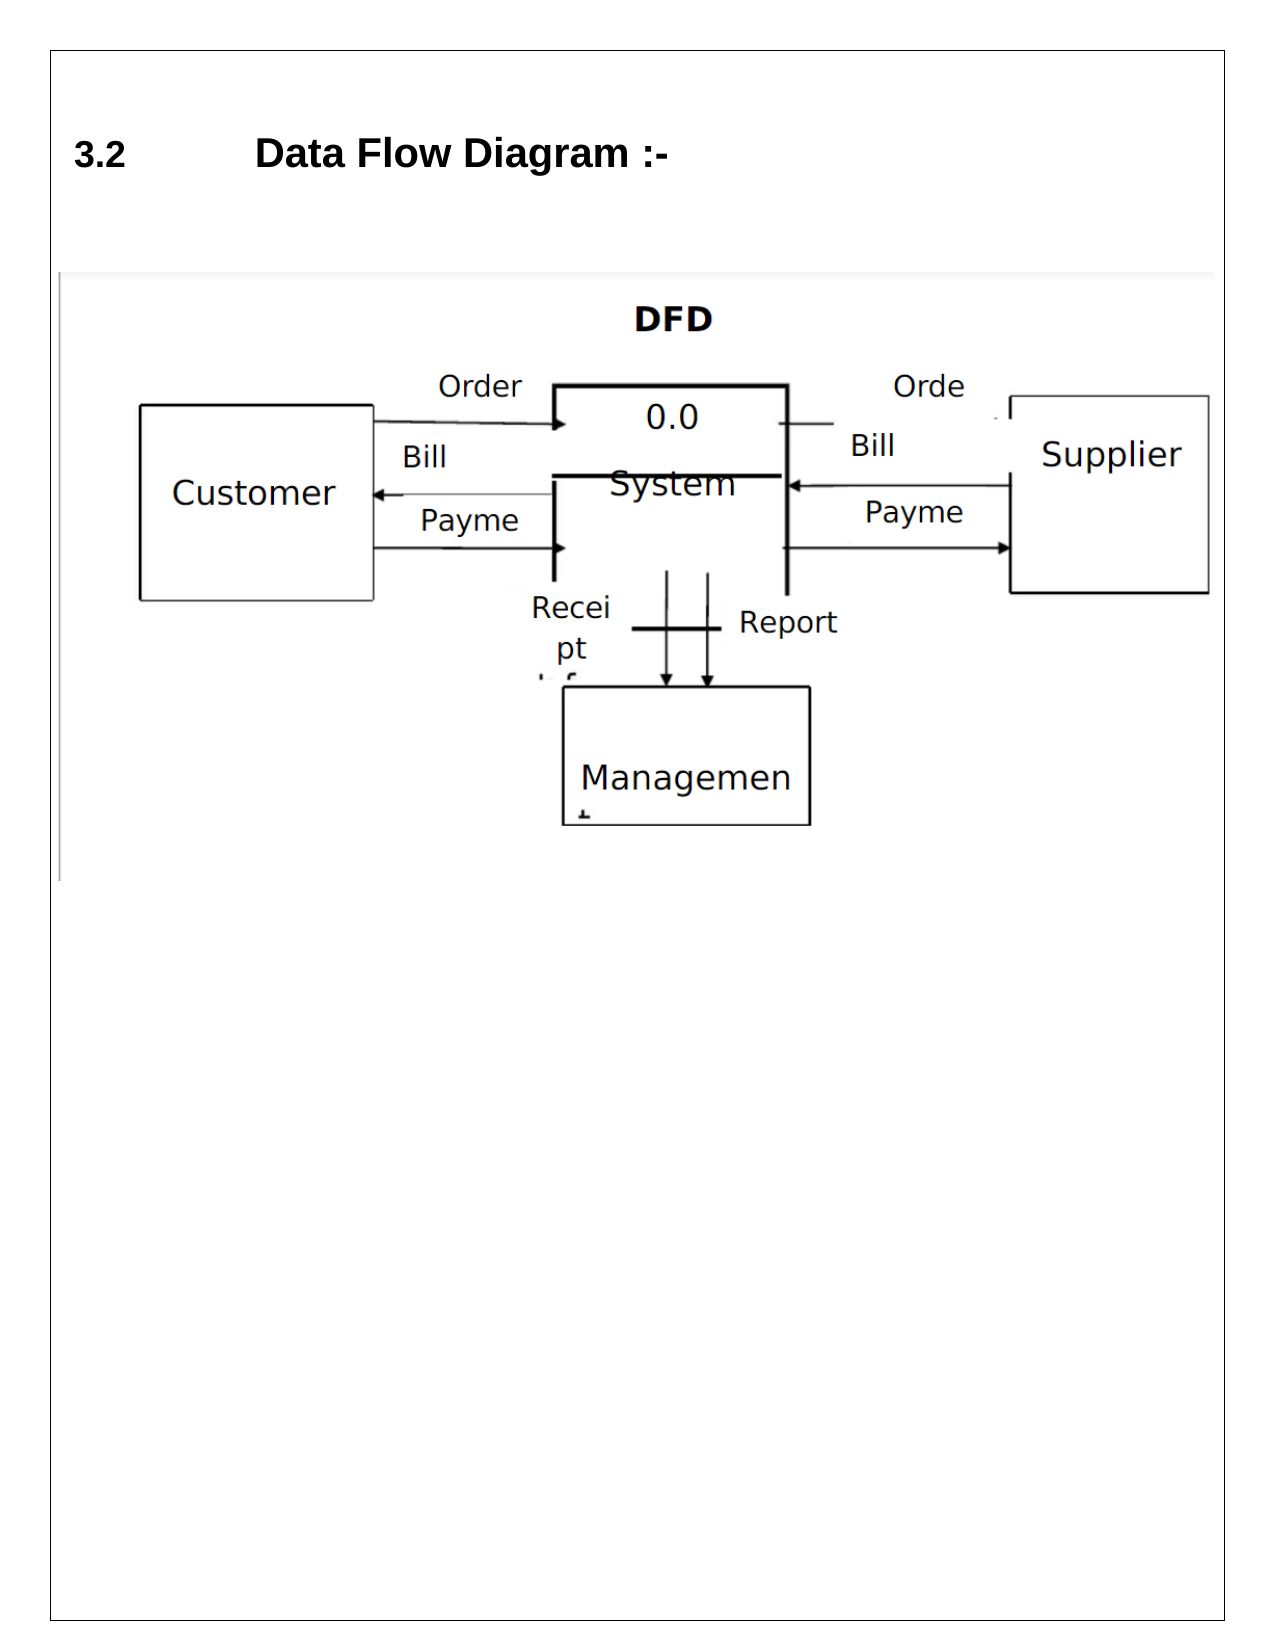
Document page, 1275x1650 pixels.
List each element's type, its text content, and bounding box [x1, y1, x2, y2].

picture [58, 272, 1214, 881]
list Data Flow Diagram :- [74, 128, 1214, 176]
